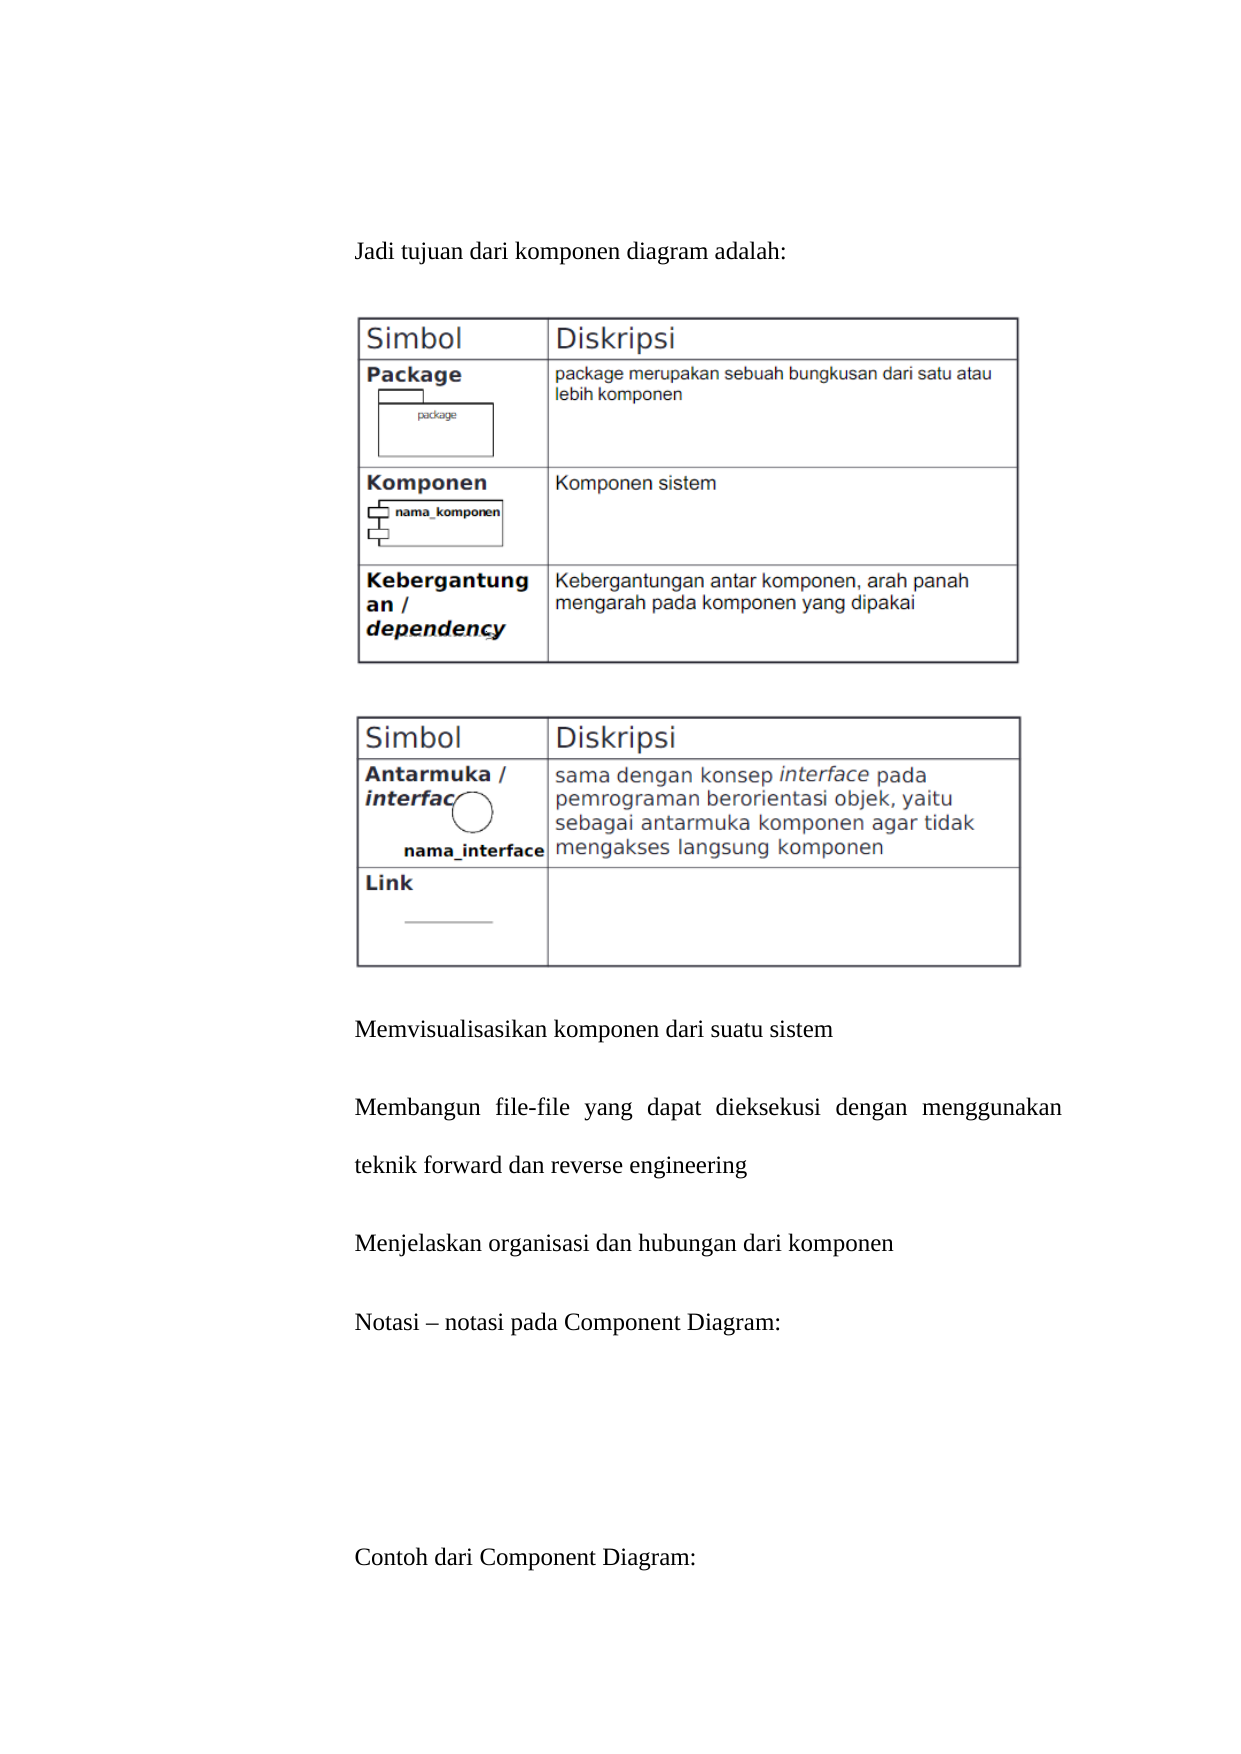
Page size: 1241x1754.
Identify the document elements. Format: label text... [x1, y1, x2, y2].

text Membangun file-file yang dapat dieksekusi dengan menggunakan teknik forward dan reverse engineering [354, 1092, 1063, 1179]
picture [354, 713, 1024, 970]
text Memvisualisasikan komponen dari suatu sistem [295, 1014, 1063, 1043]
text Contoh dari Component Diagram: [295, 1542, 1063, 1570]
text Menjelaskan organisasi dan hubungan dari komponen [295, 1228, 1063, 1257]
text Jadi tujuan dari komponen diagram adalah: [295, 236, 1063, 265]
text Notasi – notasi pada Component Diagram: [295, 1307, 1063, 1335]
picture [354, 314, 1024, 669]
